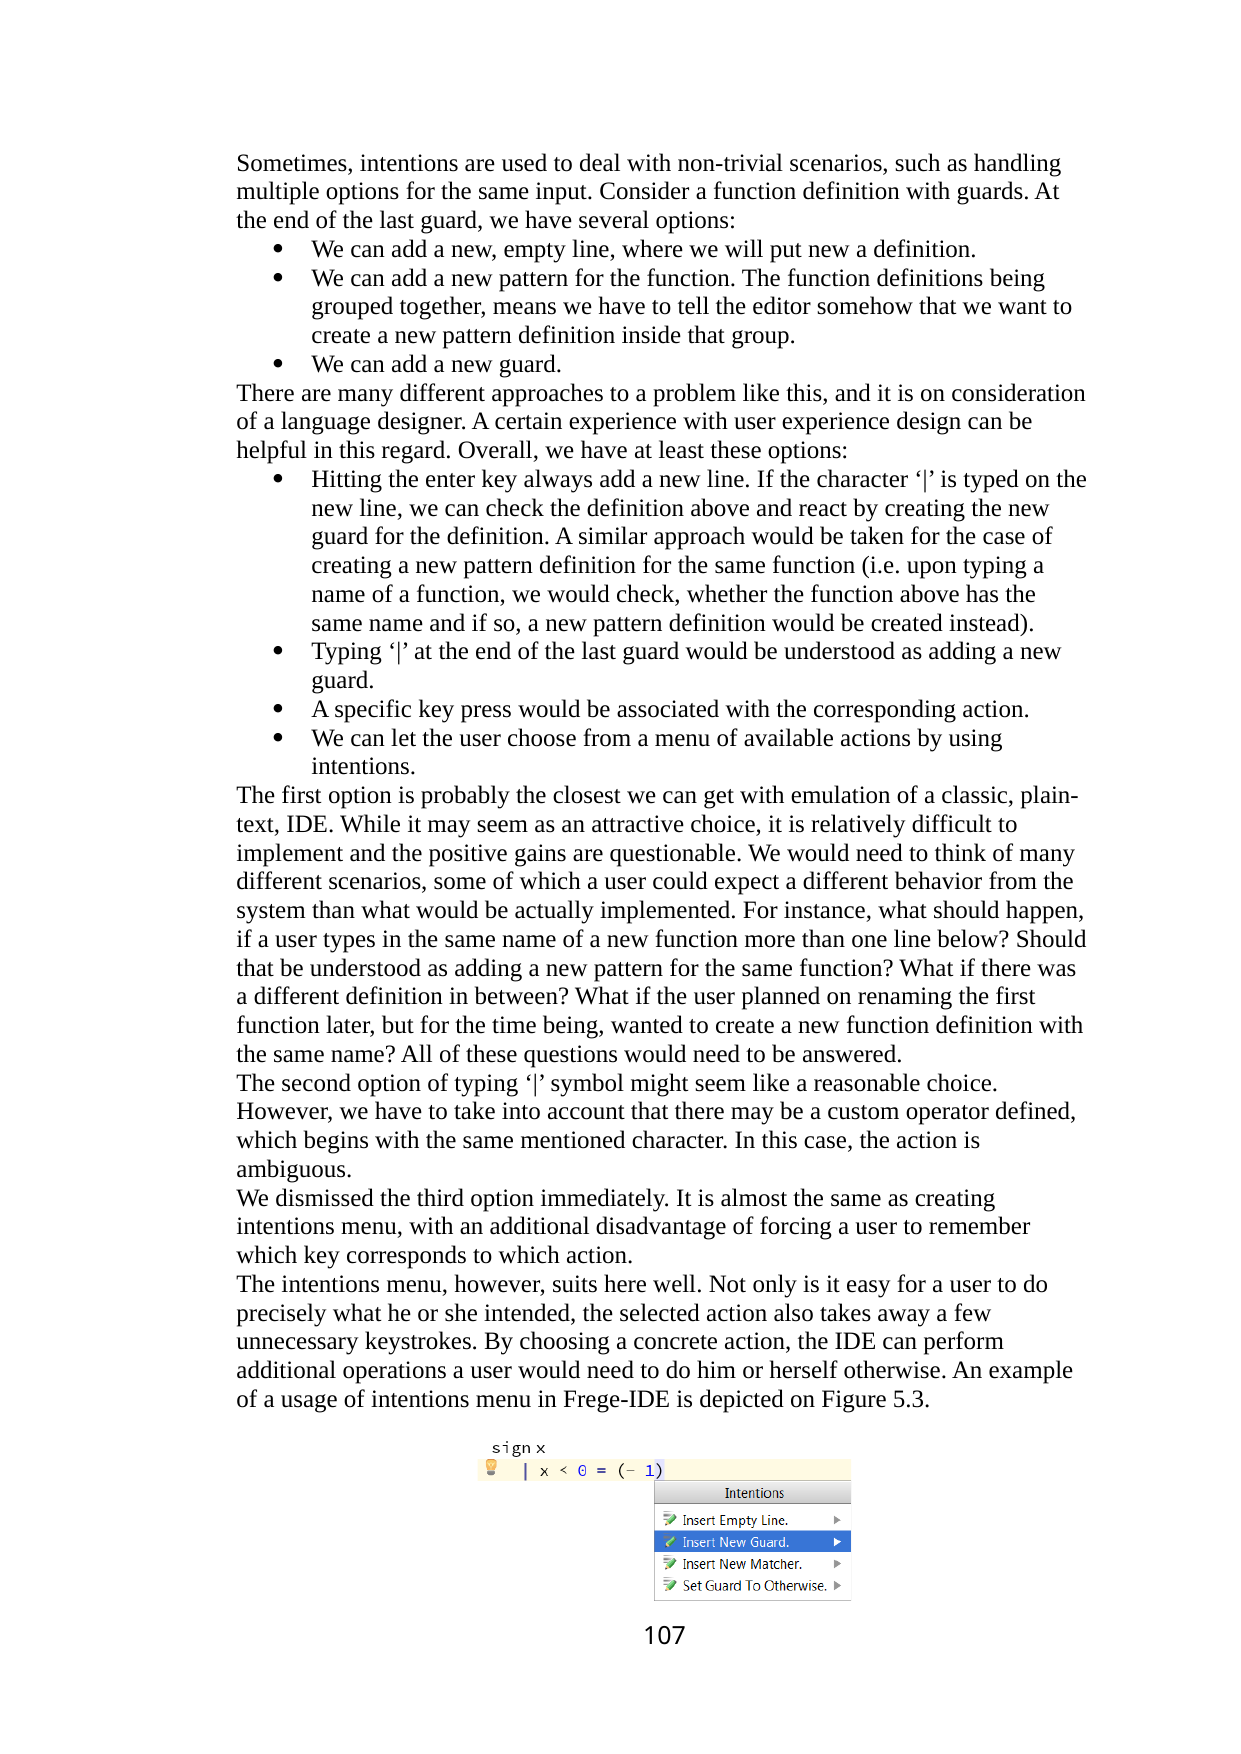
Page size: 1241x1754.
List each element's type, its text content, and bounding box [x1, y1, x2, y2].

text The first option is probably the closest we can get with emulation of a classic, plain-text, IDE. While it may seem as an attractive choice, it is relatively difficult to implement and the positive gains are questionable. We would need to think of many different scenarios, some of which a user could expect a different behavior from the system than what would be actually implemented. For instance, what should happen, if a user types in the same name of a new function more than one line below? Should that be understood as adding a new pattern for the same function? What if there was a different definition in between? What if the user planned on renaming the first function later, but for the time being, wanted to create a new function definition with the same name? All of these questions would need to be answered. [236, 780, 1092, 1068]
text The second option of typing ‘|’ symbol might seem like a reasonable choice. However, we have to take into account that there may be a custom operator defined, which begins with the same mentioned character. In this case, the action is ambiguous. [236, 1068, 1092, 1183]
list A specific key press would be associated with the corresponding action. [274, 694, 1092, 723]
list Typing ‘|’ at the end of the last guard would be understood as adding a new guard. [274, 636, 1092, 694]
list Hitting the enter key always add a new line. If the character ‘|’ is typed on the new line, we can check the definition above and react by creating the new guard for the definition. A similar approach would be taken for the case of creating a new pattern definition for the same function (i.e. upon typing a name of a function, we would check, whether the function above has the same name and if so, a new pattern definition would be created instead). [274, 464, 1092, 636]
text We dismissed the third option immediately. It is almost the same as creating intentions menu, with an additional disadvantage of forcing a user to remember which key corresponds to which action. [236, 1183, 1092, 1269]
list We can add a new guard. [274, 349, 1092, 378]
picture [477, 1441, 852, 1601]
text Sometimes, intentions are used to deal with non-trivial scenarios, such as handling multiple options for the same input. Consider a function definition with guards. At the end of the last guard, we have several options: [236, 148, 1092, 234]
list We can let the user choose from a menu of available actions by using intentions. [274, 723, 1092, 780]
text The intentions menu, however, suits here well. Not only is it easy for a user to do precisely what he or she intended, the selected action also takes away a few unnecessary keystrokes. By choosing a concrete action, the IDE can perform additional operations a user would need to do him or herself otherwise. An example of a usage of intentions menu in Frege-IDE is depicted on Figure 5.3. [236, 1269, 1092, 1413]
list We can add a new, empty line, where we will put new a definition. [274, 234, 1092, 263]
list We can add a new pattern for the function. The function definitions being grouped together, means we have to tell the editor somehow that we want to create a new pattern definition inside that group. [274, 263, 1092, 349]
text There are many different approaches to a problem like this, and it is on consideration of a language designer. A certain experience with user experience design can be helpful in this regard. Overall, we have at least these options: [236, 378, 1092, 464]
